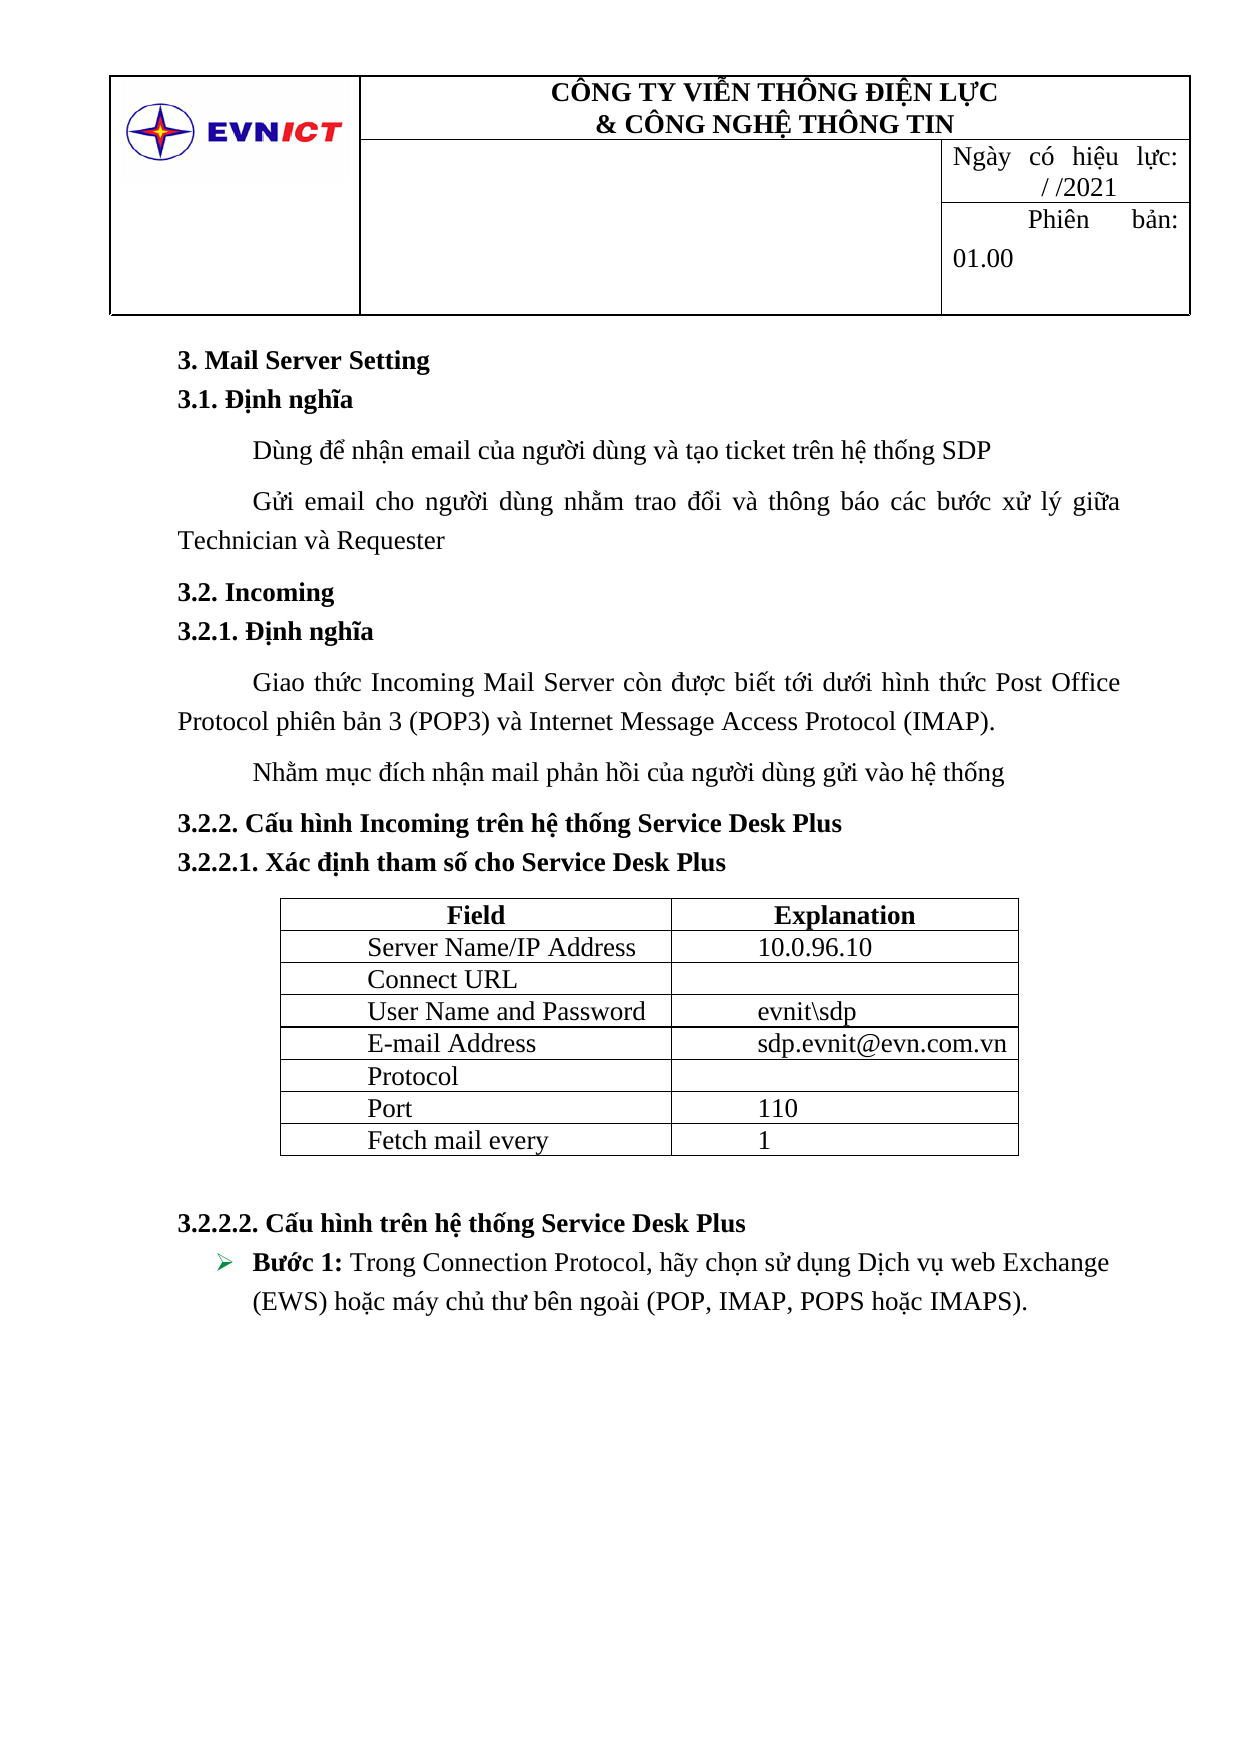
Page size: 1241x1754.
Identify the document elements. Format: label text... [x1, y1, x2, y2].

list Incoming [177, 576, 1122, 607]
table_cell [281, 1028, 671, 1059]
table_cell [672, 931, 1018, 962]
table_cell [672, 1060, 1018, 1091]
list Định nghĩa [177, 383, 1122, 414]
text Nhằm mục đích nhận mail phản hồi của người dùng gửi vào hệ thống [177, 756, 1122, 787]
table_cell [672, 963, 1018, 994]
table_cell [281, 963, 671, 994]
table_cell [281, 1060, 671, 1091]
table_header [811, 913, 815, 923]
picture [122, 77, 348, 187]
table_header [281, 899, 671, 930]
text Gửi email cho người dùng nhằm trao đổi và thông báo các bước xử lý giữa Technician và Requester [177, 486, 1122, 556]
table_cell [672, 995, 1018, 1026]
list Xác định tham số cho Service Desk Plus [177, 846, 1122, 877]
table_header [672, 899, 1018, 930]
list Bước 1: Trong Connection Protocol, hãy chọn sử dụng Dịch vụ web Exchange (EWS) hoặc máy chủ thư bên ngoài (POP, IMAP, POPS hoặc IMAPS). [215, 1246, 1122, 1316]
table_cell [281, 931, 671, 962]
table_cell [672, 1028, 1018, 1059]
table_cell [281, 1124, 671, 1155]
list Cấu hình Incoming trên hệ thống Service Desk Plus [177, 807, 1122, 839]
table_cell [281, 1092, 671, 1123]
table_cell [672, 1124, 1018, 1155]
list Cấu hình trên hệ thống Service Desk Plus [177, 1208, 1122, 1239]
text Dùng để nhận email của người dùng và tạo ticket trên hệ thống SDP [177, 434, 1122, 465]
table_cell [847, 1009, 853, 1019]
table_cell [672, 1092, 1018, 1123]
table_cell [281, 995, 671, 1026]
list Định nghĩa [177, 614, 1122, 646]
list Mail Server Setting [177, 344, 1122, 375]
text Giao thức Incoming Mail Server còn được biết tới dưới hình thức Post Office Protocol phiên bản 3 (POP3) và Internet Message Access Protocol (IMAP). [177, 666, 1122, 736]
